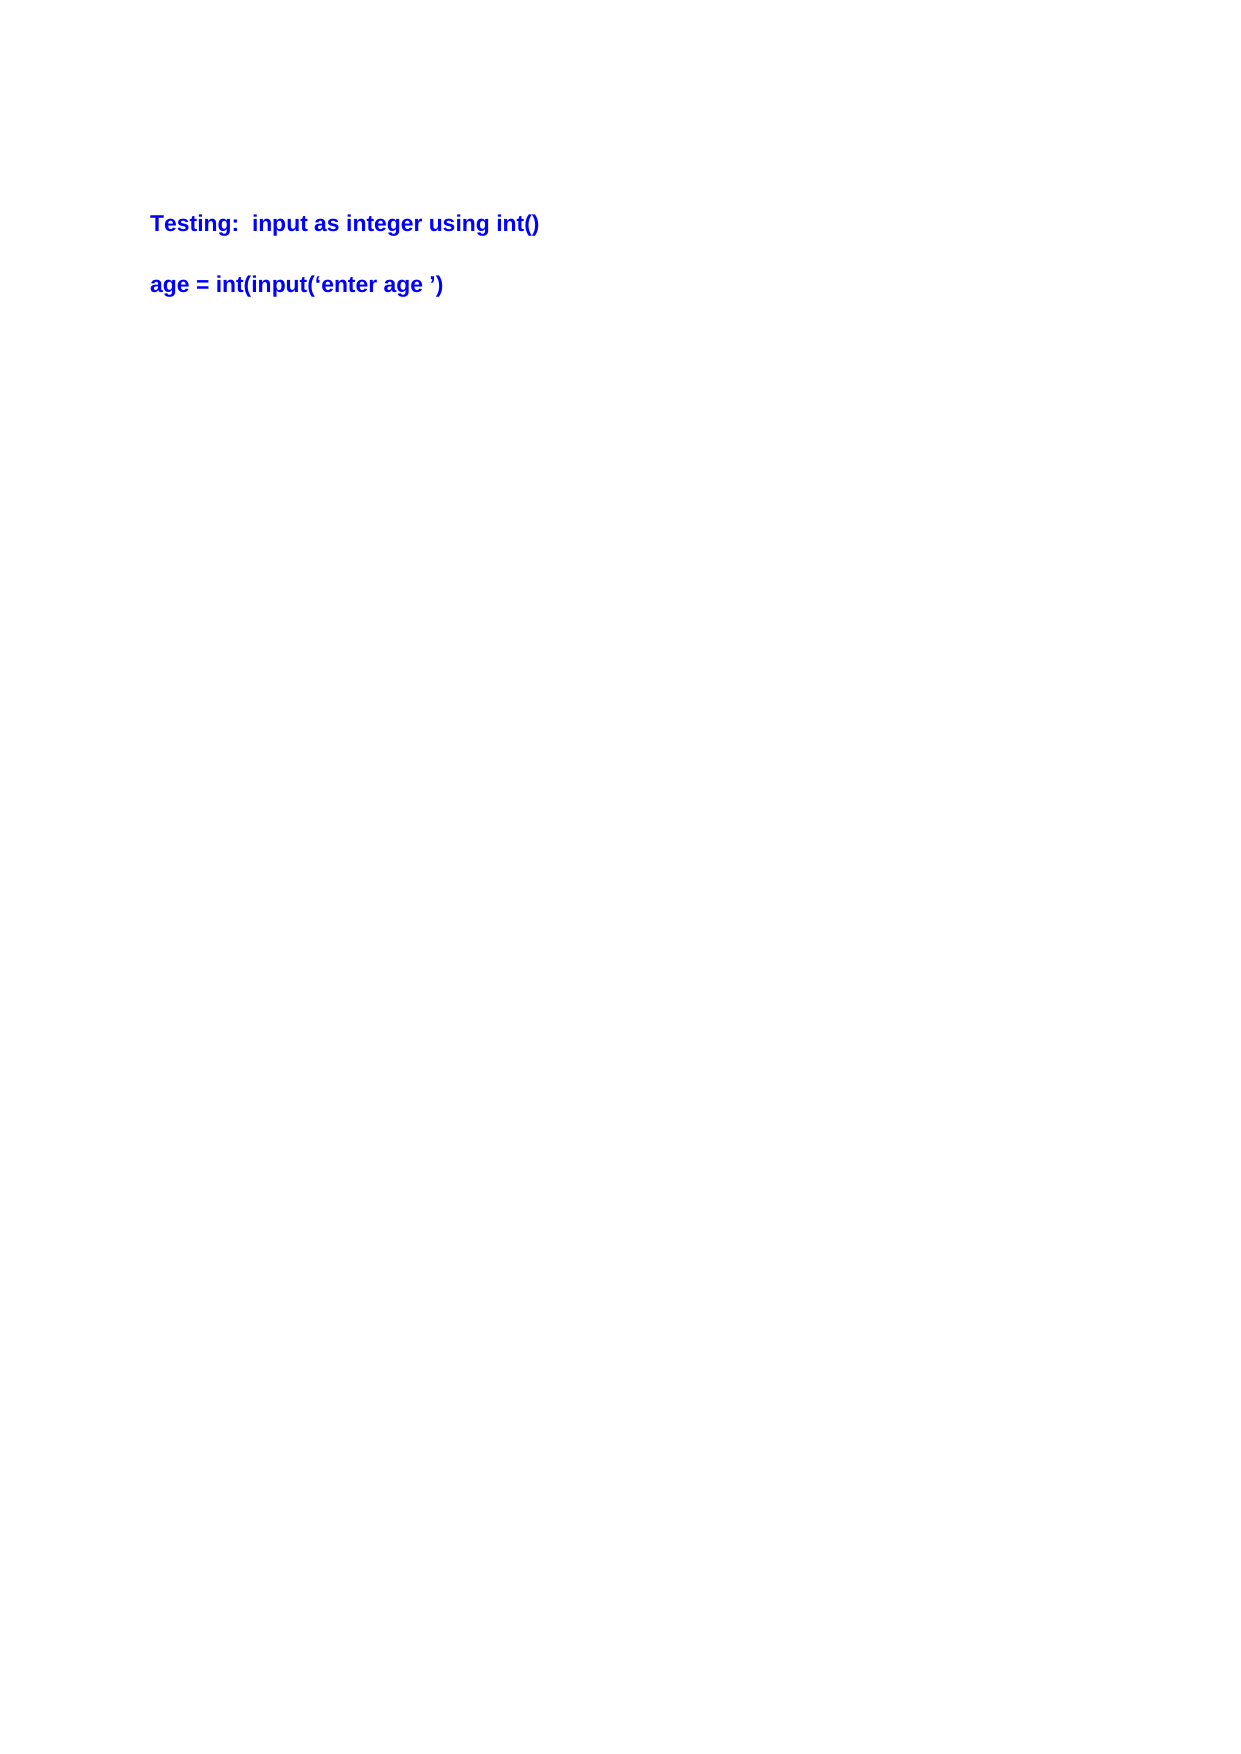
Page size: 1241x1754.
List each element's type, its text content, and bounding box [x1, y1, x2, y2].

text age = int(input(‘enter age ’) [150, 271, 1090, 297]
text Testing: input as integer using int() [150, 210, 1090, 237]
